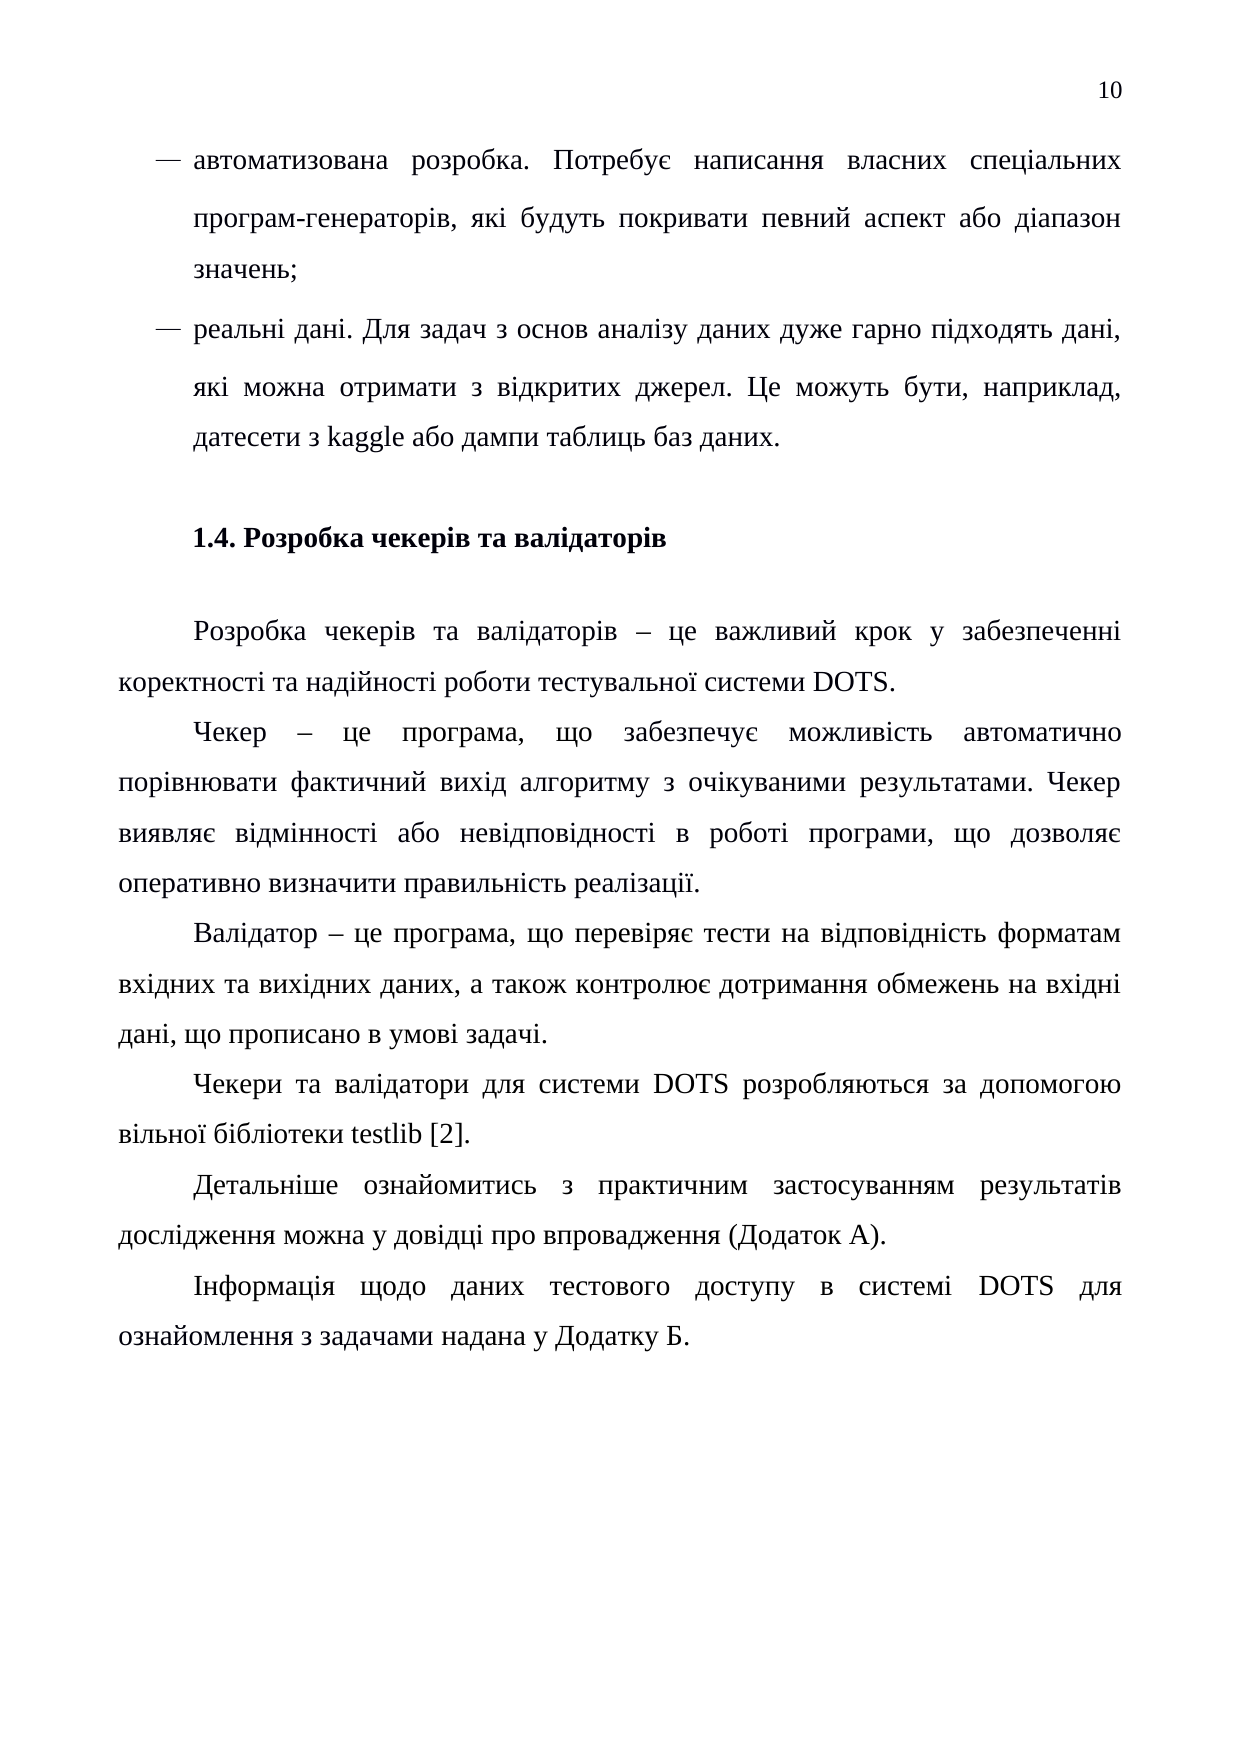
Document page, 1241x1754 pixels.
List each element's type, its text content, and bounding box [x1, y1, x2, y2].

text Розробка чекерів та валідаторів – це важливий крок у забезпеченні коректності та надійності роботи тестувальної системи DOTS. [118, 613, 1122, 697]
text Валідатор – це програма, що перевіряє тести на відповідність форматам вхідних та вихідних даних, а також контролює дотримання обмежень на вхідні дані, що прописано в умові задачі. [118, 915, 1122, 1049]
list автоматизована розробка. Потребує написання власних спеціальних програм-генераторів, які будуть покривати певний аспект або діапазон значень; [156, 132, 1122, 284]
text 1.4. Розробка чекерів та валідаторів [118, 520, 1122, 554]
list реальні дані. Для задач з основ аналізу даних дуже гарно підходять дані, які можна отримати з відкритих джерел. Це можуть бути, наприклад, датесети з kaggle або дампи таблиць баз даних. [156, 301, 1122, 453]
text Детальніше ознайомитись з практичним застосуванням результатів дослідження можна у довідці про впровадження (Додаток А). [118, 1167, 1122, 1251]
text Інформація щодо даних тестового доступу в системі DOTS для ознайомлення з задачами надана у Додатку Б. [118, 1268, 1122, 1351]
text Чекер – це програма, що забезпечує можливість автоматично порівнювати фактичний вихід алгоритму з очікуваними результатами. Чекер виявляє відмінності або невідповідності в роботі програми, що дозволяє оперативно визначити правильність реалізації. [118, 714, 1122, 899]
text Чекери та валідатори для системи DOTS розробляються за допомогою вільної бібліотеки testlib [2]. [118, 1066, 1122, 1150]
